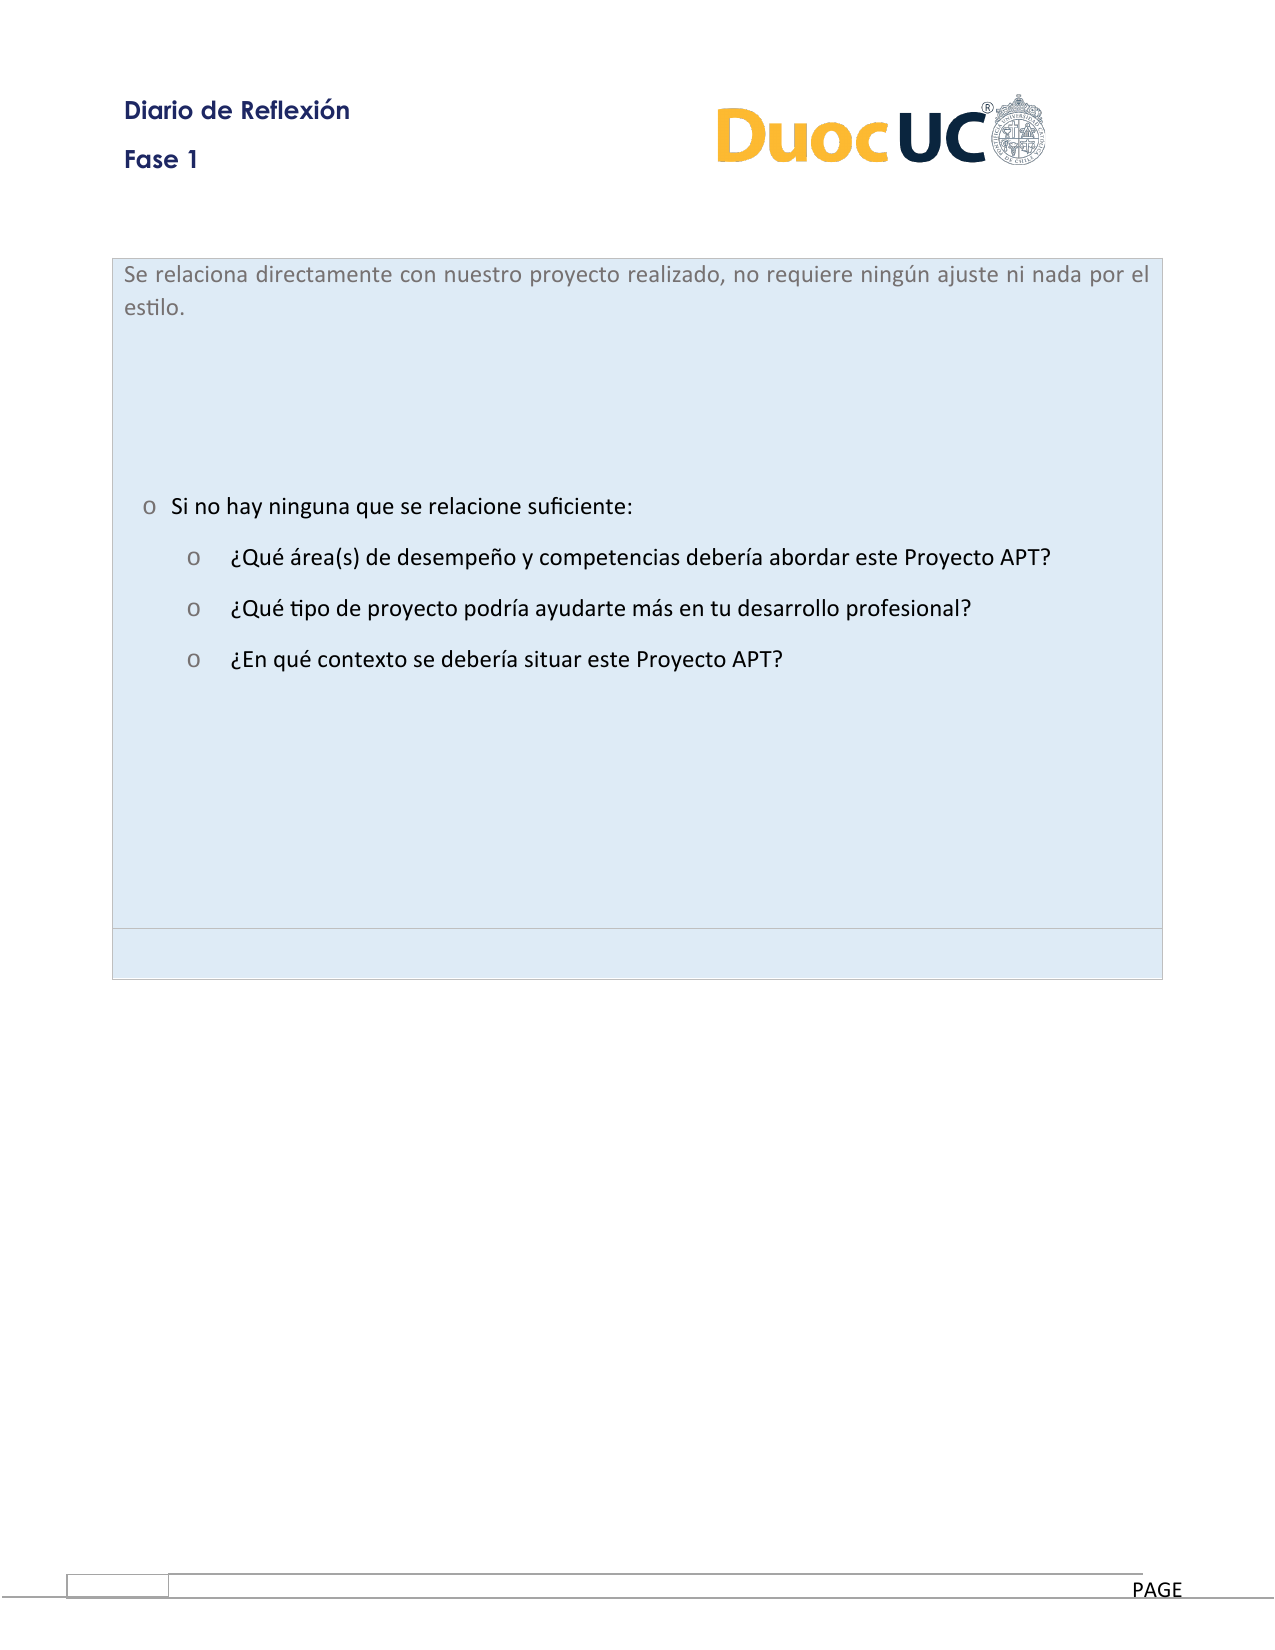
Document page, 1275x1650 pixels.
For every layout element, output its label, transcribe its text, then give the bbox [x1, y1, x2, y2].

table_cell [113, 929, 1162, 978]
picture [717, 94, 1046, 165]
